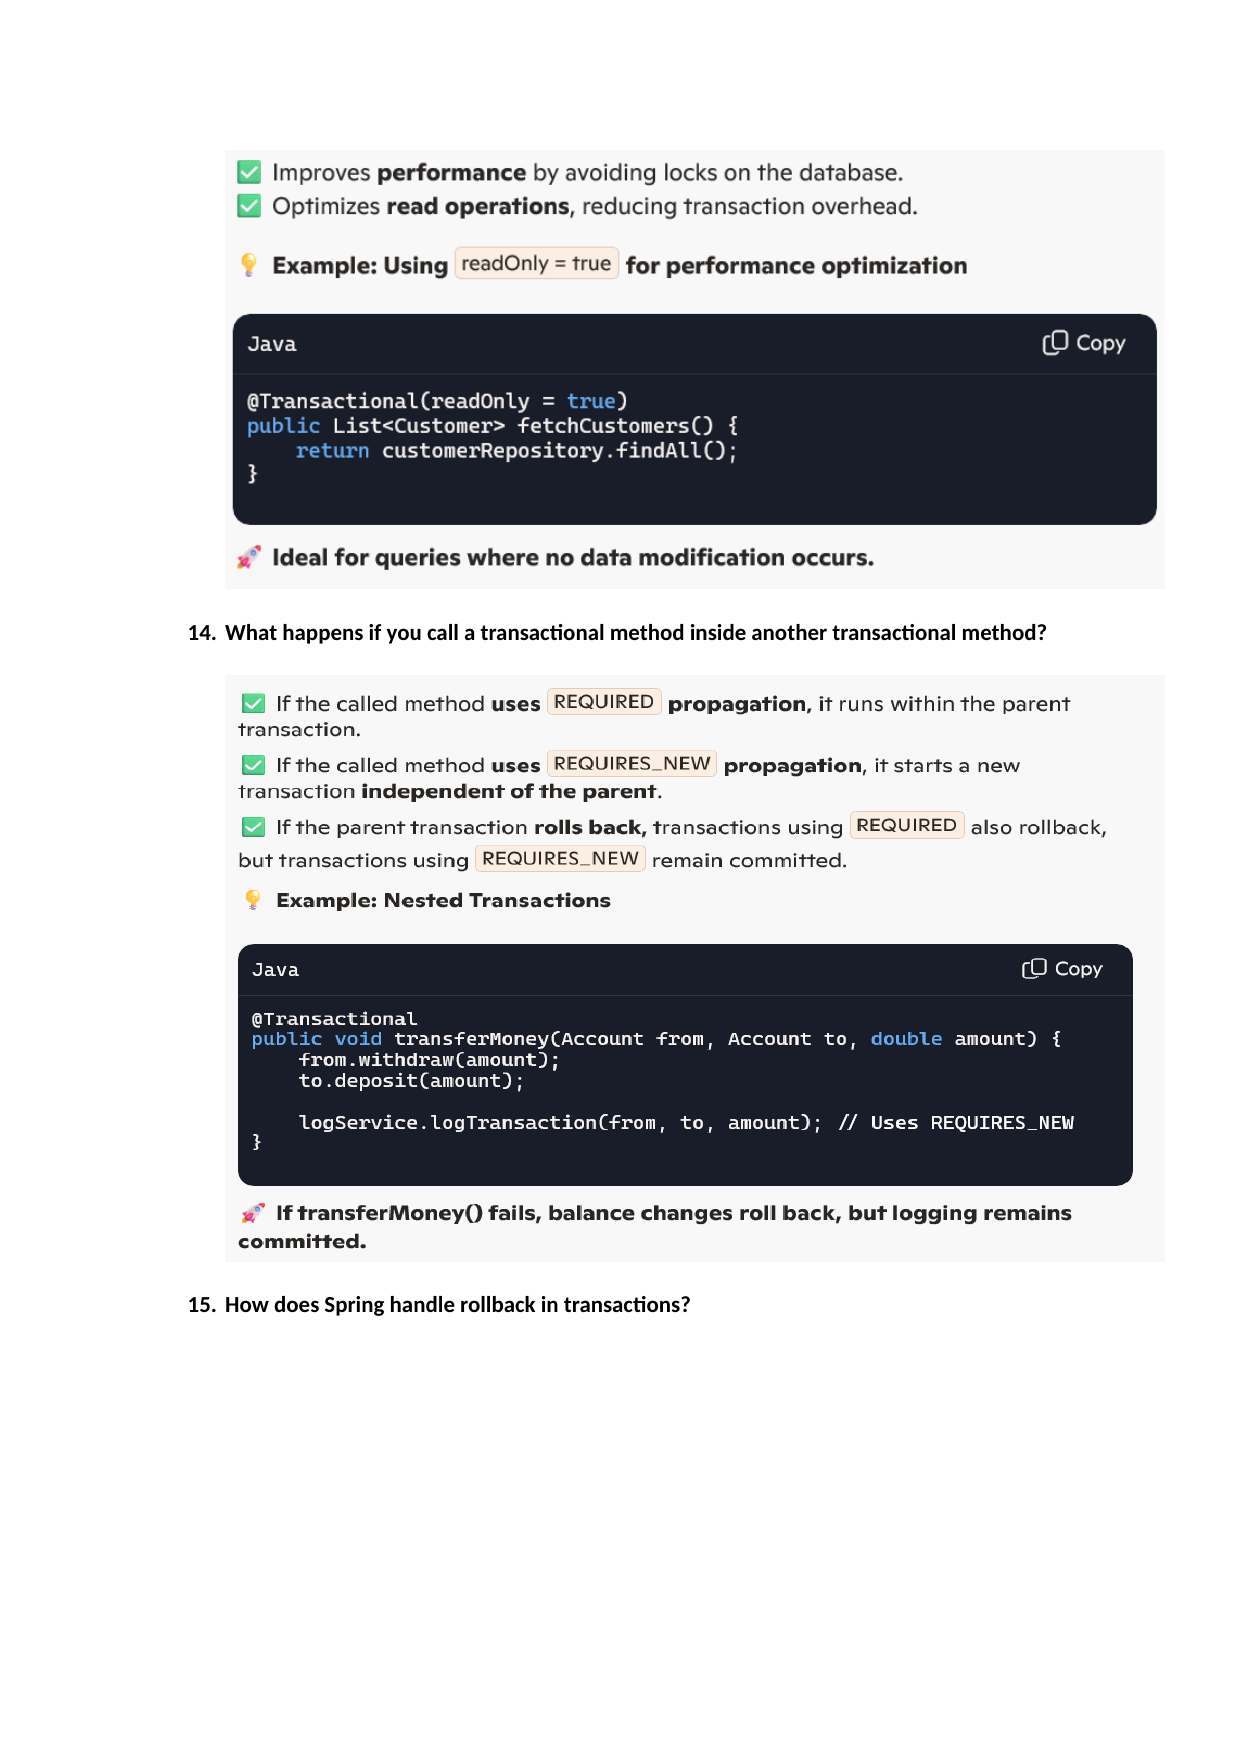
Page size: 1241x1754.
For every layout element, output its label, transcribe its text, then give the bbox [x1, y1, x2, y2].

list What happens if you call a transactional method inside another transactional method? [187, 618, 1090, 646]
list How does Spring handle rollback in transactions? [187, 1291, 1090, 1318]
picture [225, 675, 1166, 1262]
picture [225, 150, 1166, 589]
